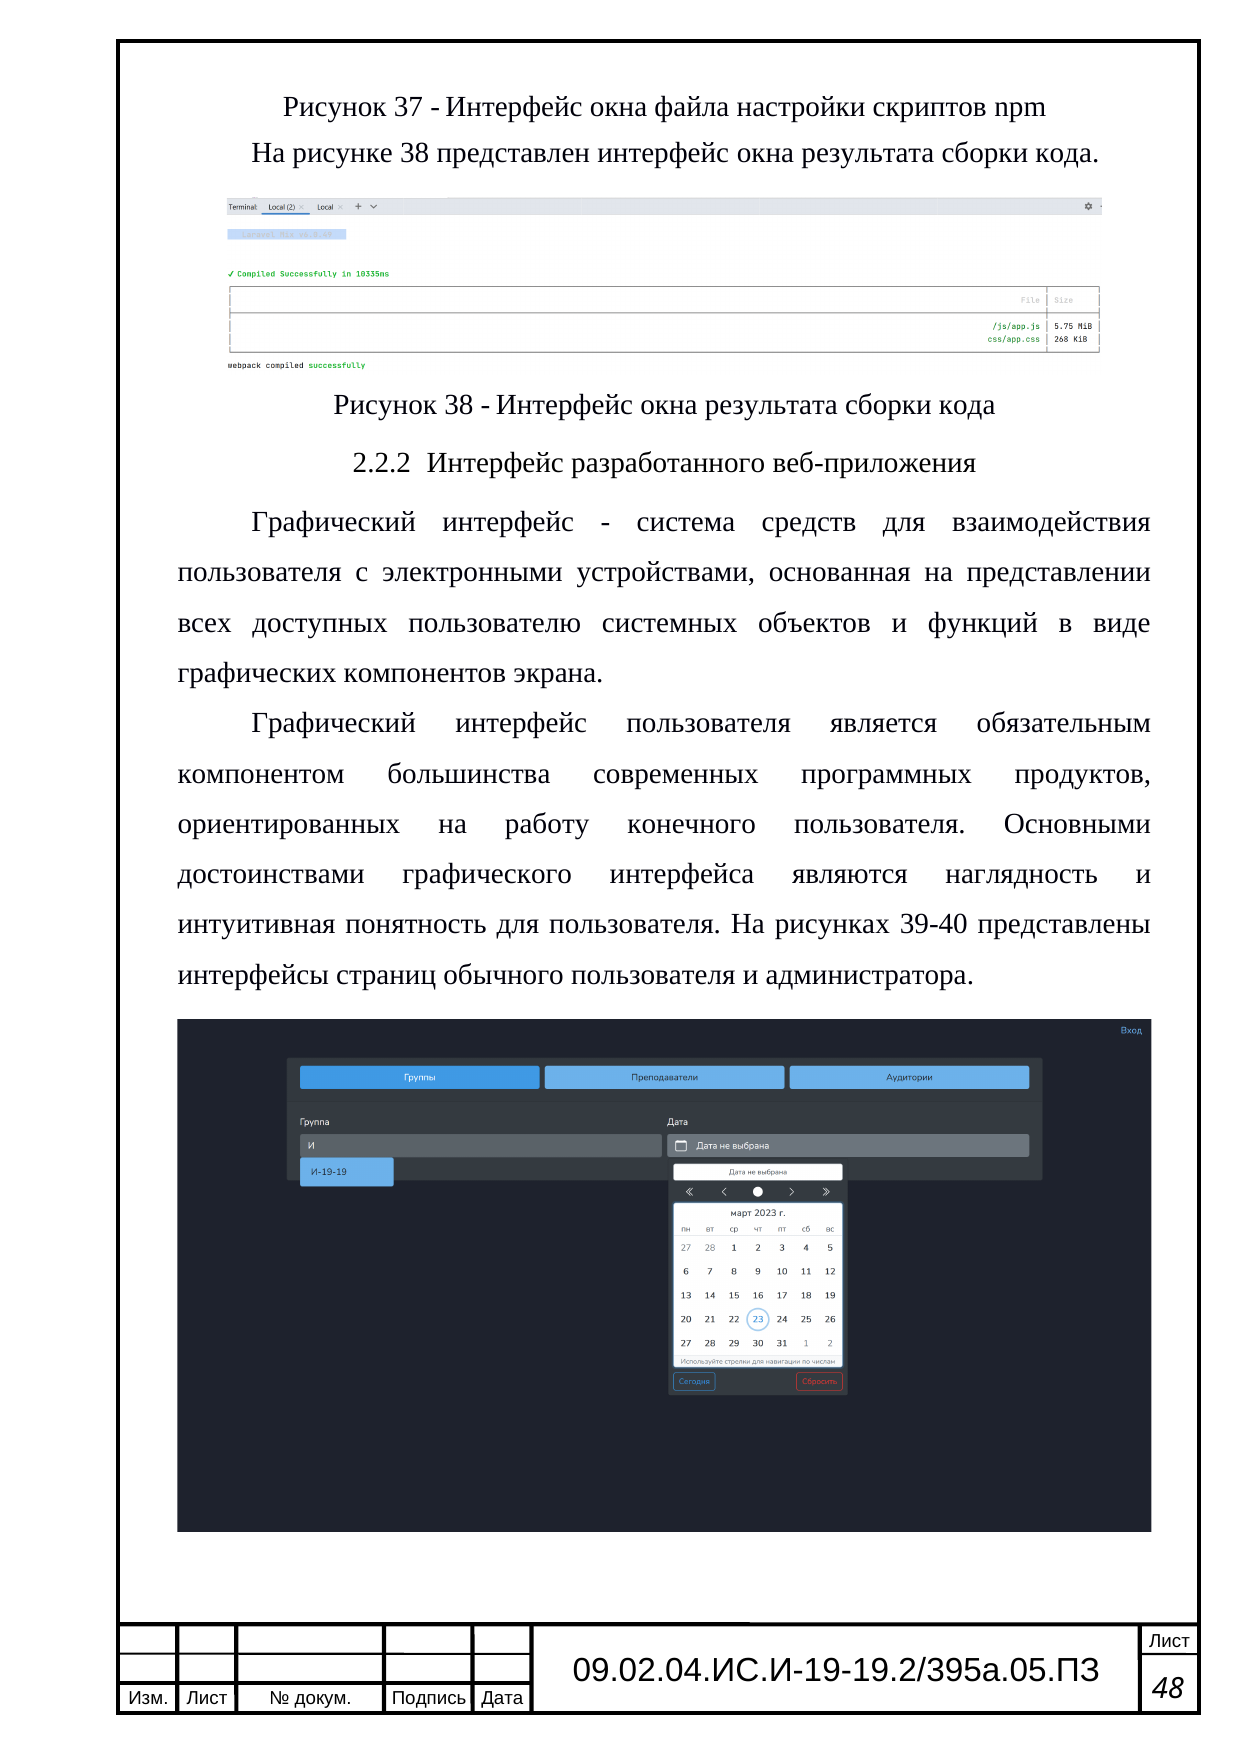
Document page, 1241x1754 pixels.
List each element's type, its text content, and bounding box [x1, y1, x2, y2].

text На рисунке 38 представлен интерфейс окна результата сборки кода. [177, 135, 1152, 168]
text Графический интерфейс пользователя является обязательным компонентом большинства современных программных продуктов, ориентированных на работу конечного пользователя. Основными достоинствами графического интерфейса являются наглядность и интуитивная понятность для пользователя. На рисунках 39-40 представлены интерфейсы страниц обычного пользователя и администратора. [177, 705, 1152, 991]
picture [226, 197, 1102, 375]
picture [177, 1019, 1152, 1532]
text Интерфейс окна результата сборки кода [177, 387, 1152, 421]
text Интерфейс окна файла настройки скриптов npm [177, 89, 1152, 122]
text Графический интерфейс - система средств для взаимодействия пользователя с электронными устройствами, основанная на представлении всех доступных пользователю системных объектов и функций в виде графических компонентов экрана. [177, 504, 1152, 689]
subtitle Интерфейс разработанного веб-приложения [177, 446, 1152, 479]
